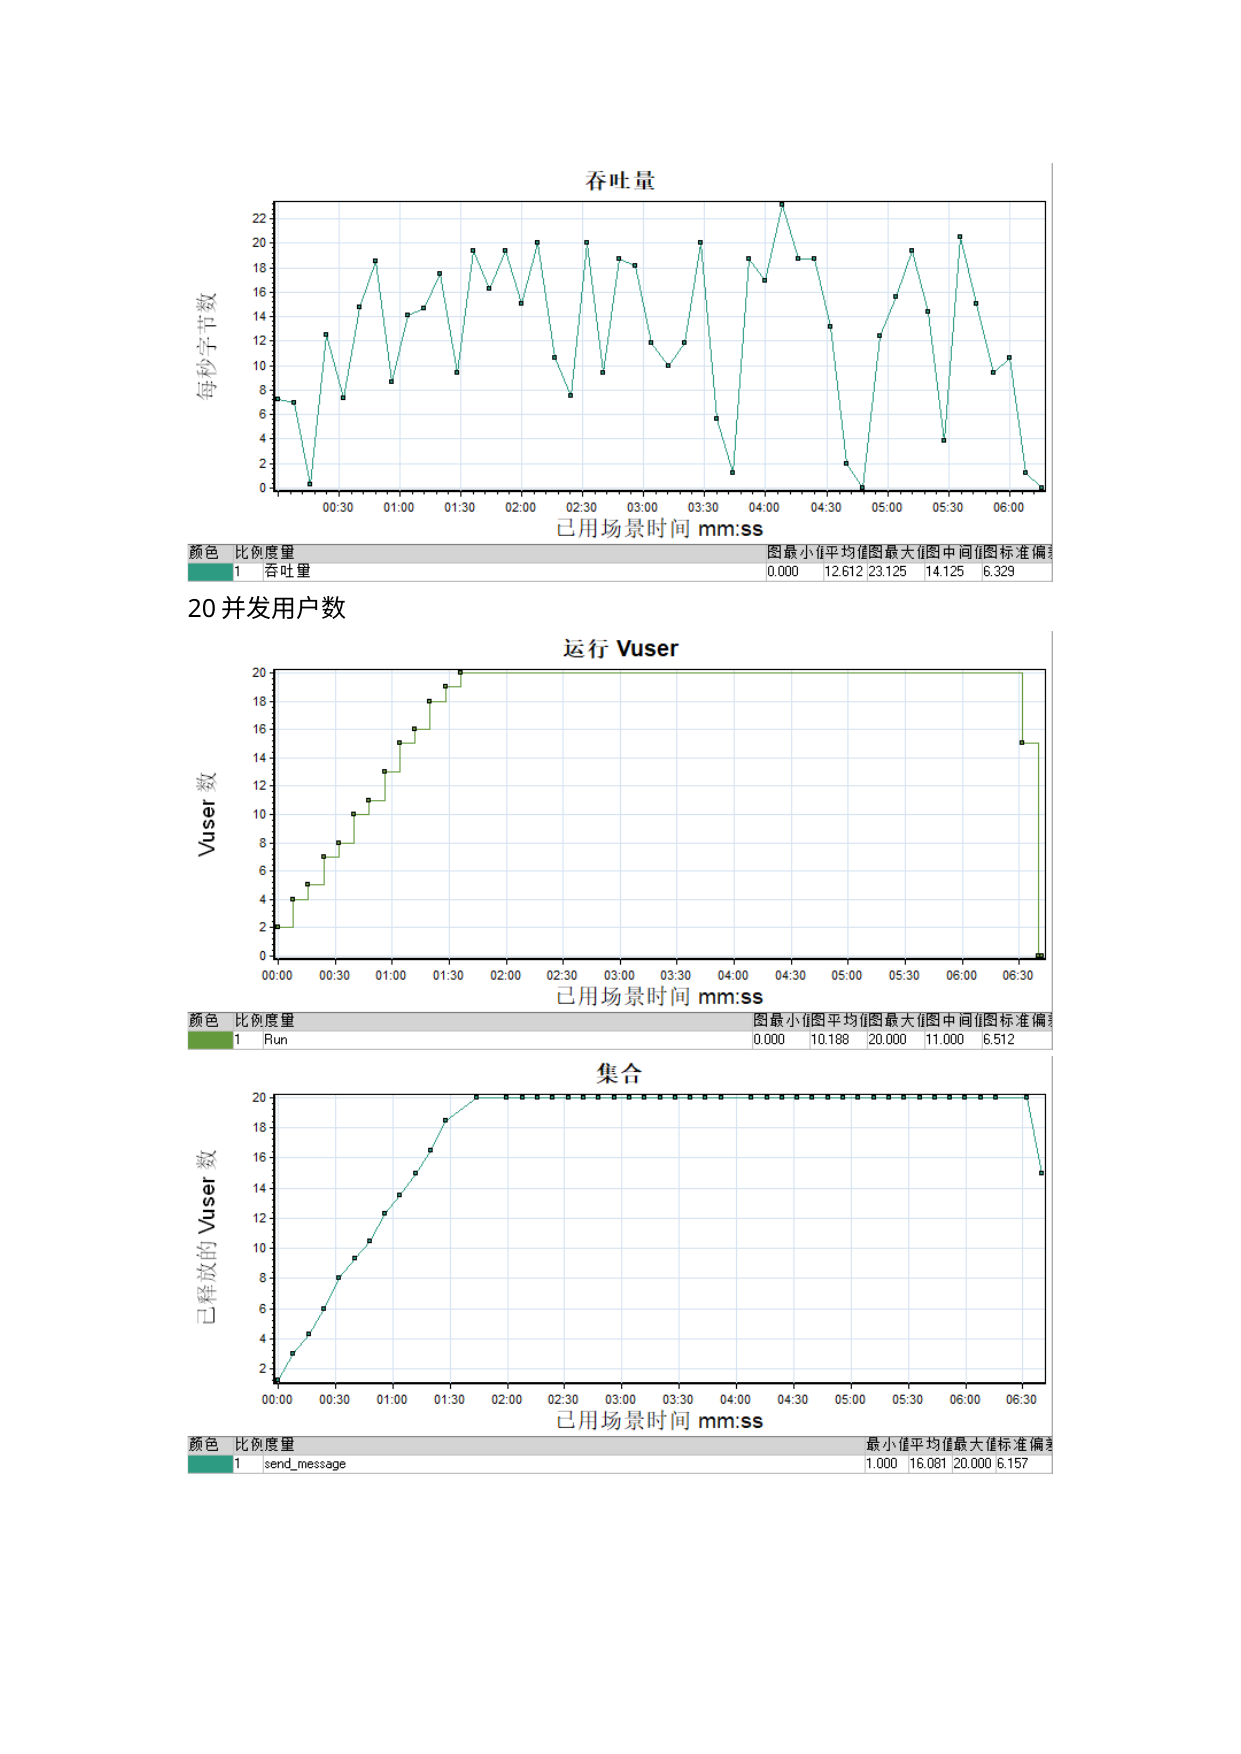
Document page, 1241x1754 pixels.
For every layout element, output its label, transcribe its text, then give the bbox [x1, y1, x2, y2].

text 20并发用户数 [187, 588, 1053, 624]
picture [187, 1056, 1053, 1474]
picture [187, 163, 1053, 582]
picture [187, 631, 1053, 1050]
